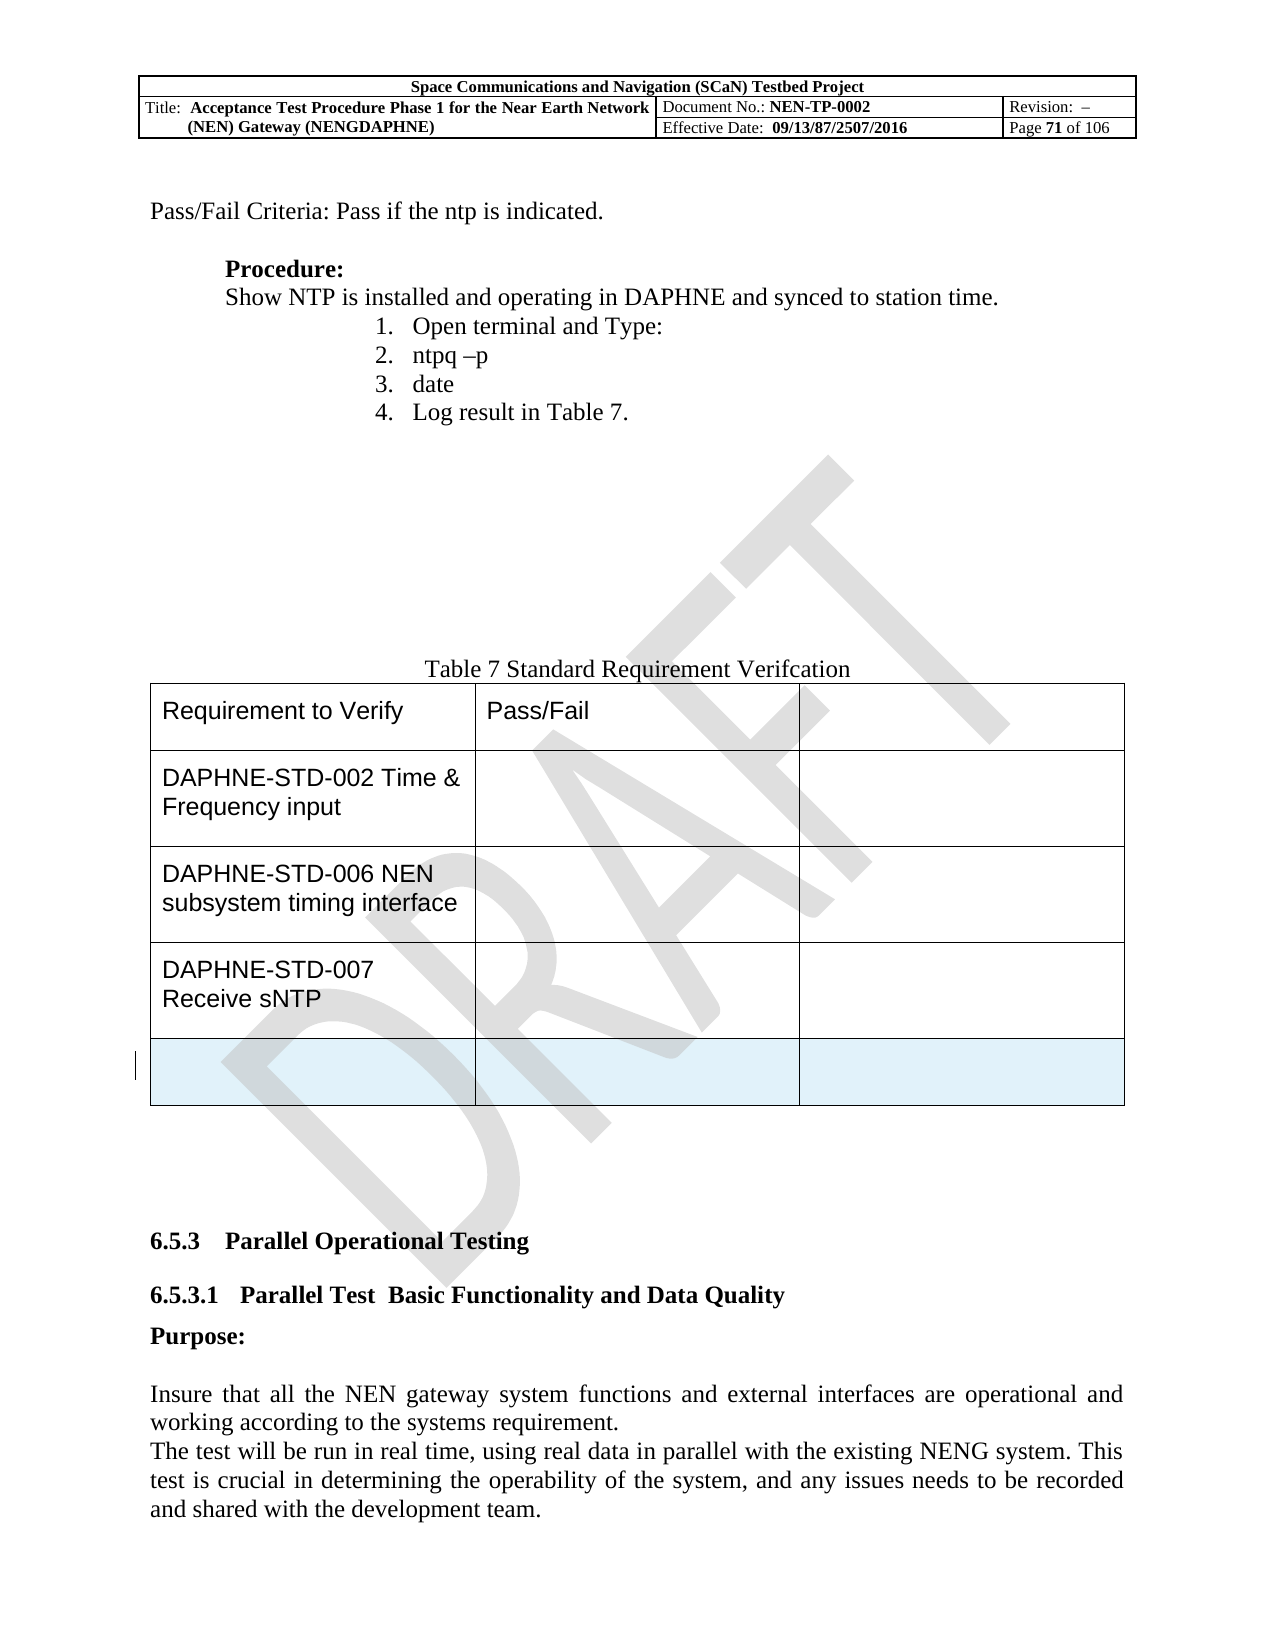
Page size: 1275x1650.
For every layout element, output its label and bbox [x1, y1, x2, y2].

table_header [476, 684, 799, 750]
table_cell [476, 847, 799, 942]
table_cell [151, 943, 475, 1038]
table_cell [800, 943, 1124, 1038]
table_cell [476, 751, 799, 846]
table_cell [151, 751, 475, 846]
table_header [151, 684, 475, 750]
table_cell [800, 751, 1124, 846]
table_cell [476, 943, 799, 1038]
table_cell [151, 847, 475, 942]
table_header [800, 684, 1124, 750]
table_cell [800, 847, 1124, 942]
